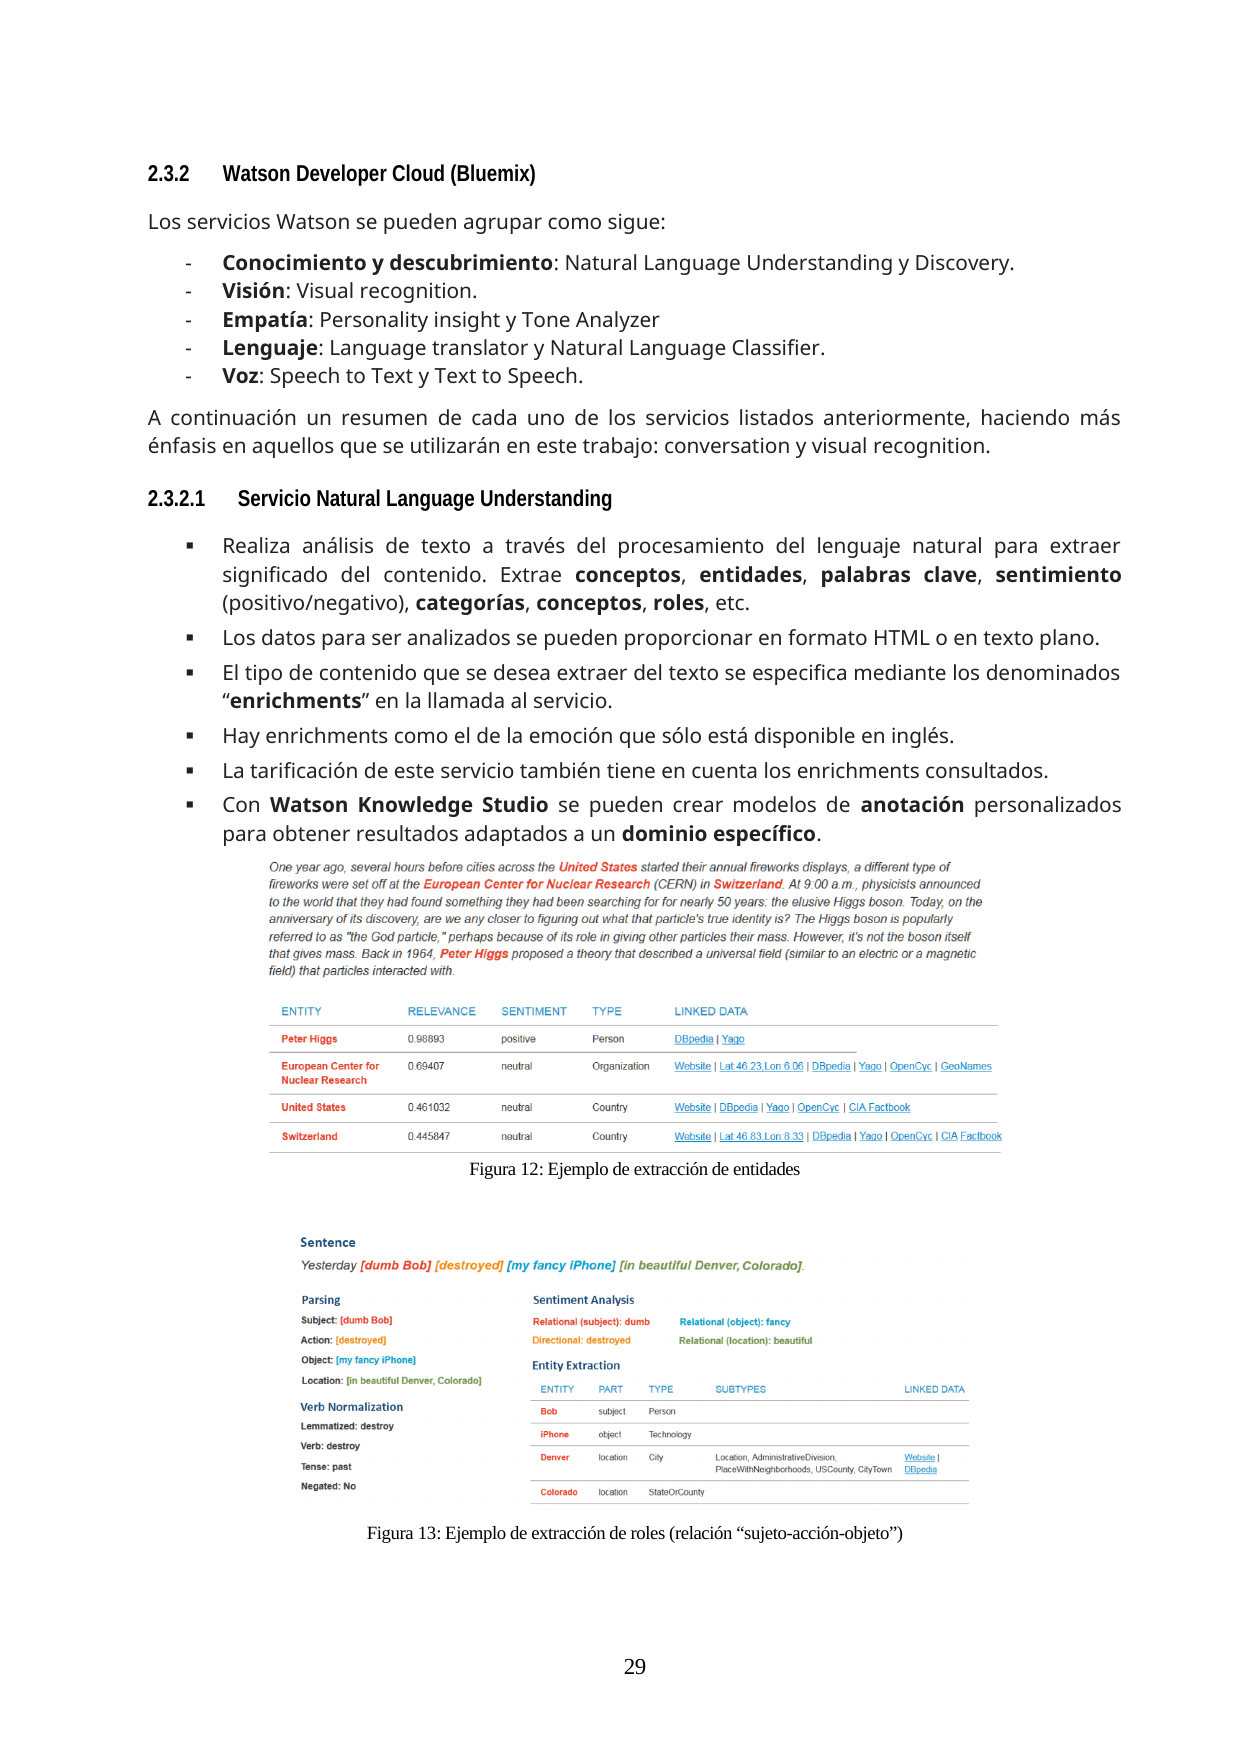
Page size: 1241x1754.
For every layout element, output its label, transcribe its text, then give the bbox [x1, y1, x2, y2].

list Los datos para ser analizados se pueden proporcionar en formato HTML o en texto plano. [185, 623, 1122, 652]
subtitle Watson Developer Cloud (Bluemix) [148, 160, 1122, 186]
list Visión: Visual recognition. [185, 276, 1122, 305]
text Los servicios Watson se pueden agrupar como sigue: [148, 207, 1122, 235]
list La tarificación de este servicio también tiene en cuenta los enrichments consultados. [185, 756, 1122, 784]
list Lenguaje: Language translator y Natural Language Classifier. [185, 333, 1122, 362]
picture [258, 847, 1012, 1159]
list Hay enrichments como el de la emoción que sólo está disponible en inglés. [185, 721, 1122, 749]
list Conocimiento y descubrimiento: Natural Language Understanding y Discovery. [185, 248, 1122, 276]
text A continuación un resumen de cada uno de los servicios listados anteriormente, haciendo más énfasis en aquellos que se utilizarán en este trabajo: conversation y visual recognition. [148, 403, 1122, 459]
picture [287, 1231, 983, 1510]
list Realiza análisis de texto a través del procesamiento del lenguaje natural para extraer significado del contenido. Extrae conceptos, entidades, palabras clave, sentimiento (positivo/negativo), categorías, conceptos, roles, etc. [185, 532, 1122, 617]
list Voz: Speech to Text y Text to Speech. [185, 362, 1122, 390]
subtitle Servicio Natural Language Understanding [148, 484, 1122, 511]
list Con Watson Knowledge Studio se pueden crear modelos de anotación personalizados para obtener resultados adaptados a un dominio específico. [185, 790, 1122, 847]
list Empatía: Personality insight y Tone Analyzer [185, 305, 1122, 333]
list El tipo de contenido que se desea extraer del texto se especifica mediante los denominados “enrichments” en la llamada al servicio. [185, 658, 1122, 715]
